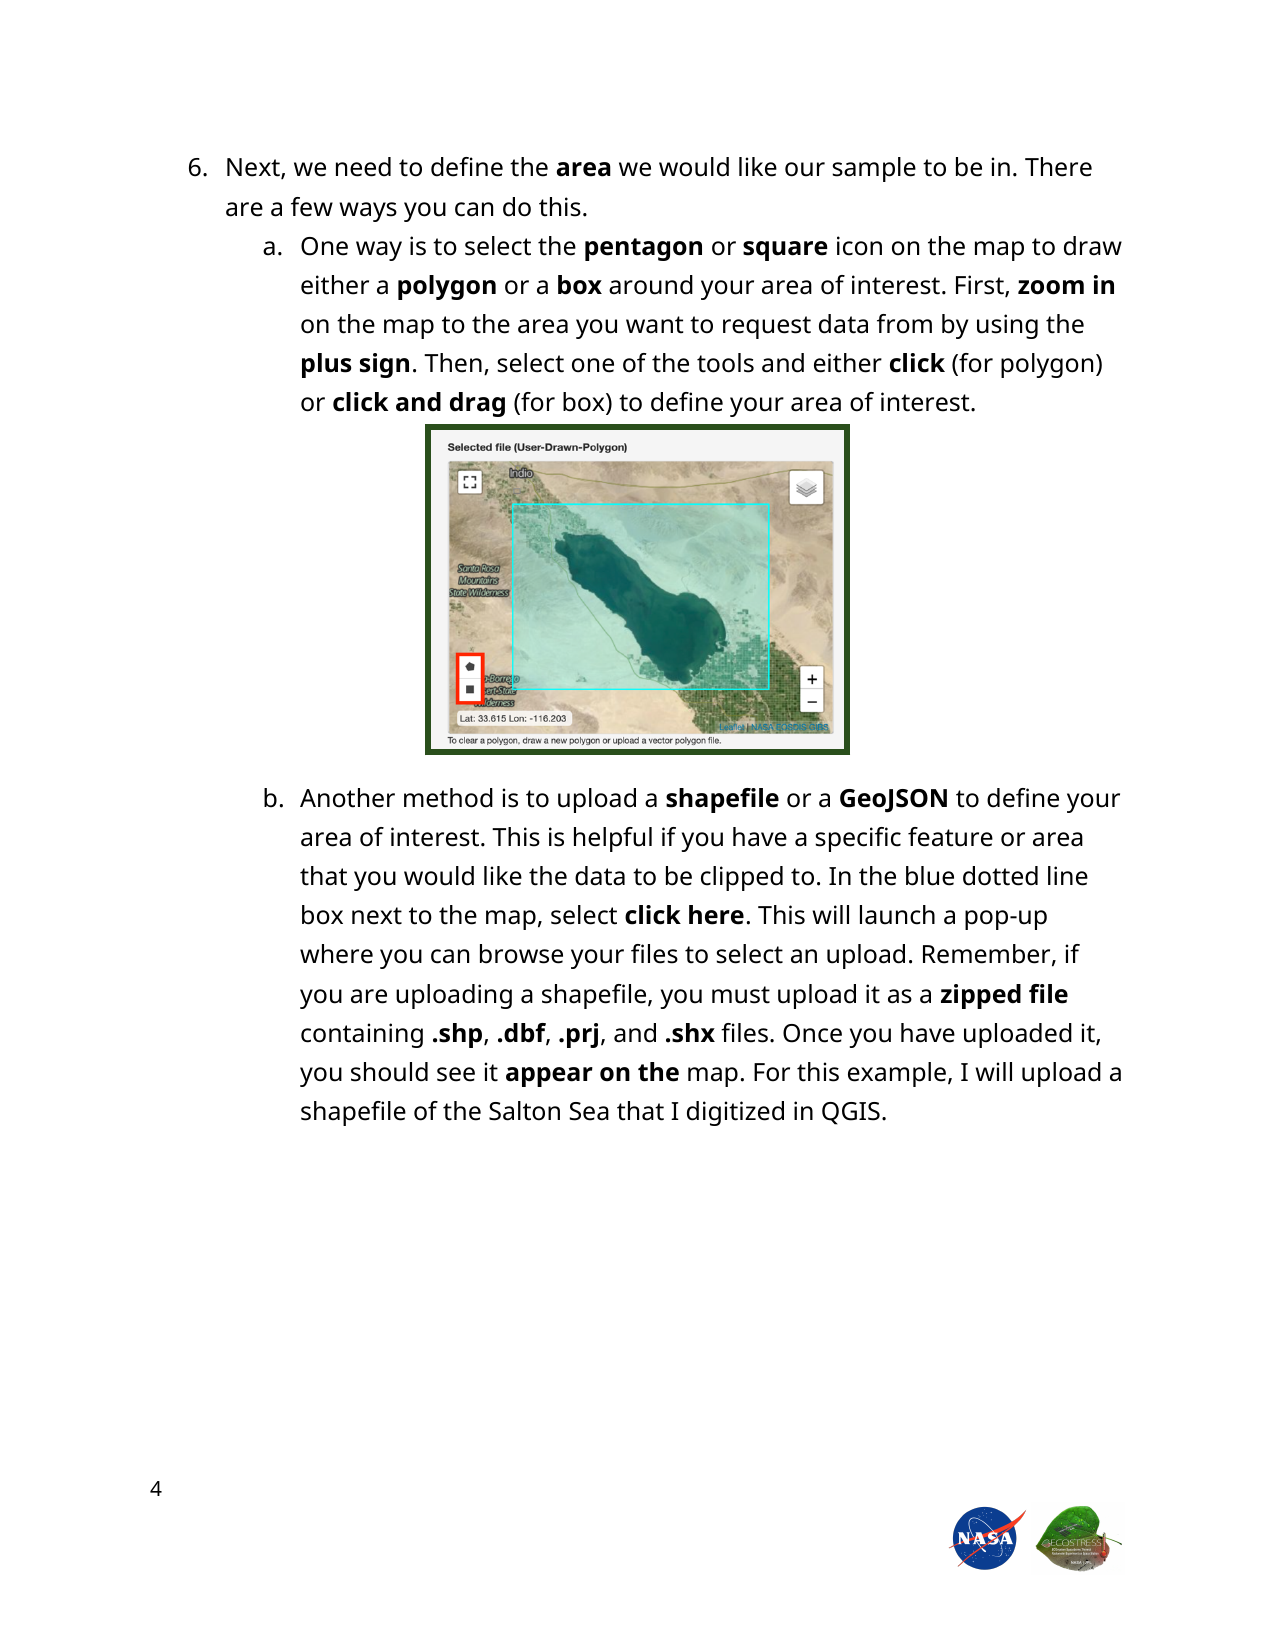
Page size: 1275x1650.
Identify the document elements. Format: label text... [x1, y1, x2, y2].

list Next, we need to define the area we would like our sample to be in. There are a few ways you can do this. [187, 150, 1125, 223]
picture [431, 430, 844, 749]
list Another method is to upload a shapefile or a GeoJSON to define your area of interest. This is helpful if you have a specific feature or area that you would like the data to be clipped to. In the blue dotted line box next to the map, select click here. This will launch a pop-up where you can browse your files to select an upload. Remember, if you are uploading a shapefile, you must upload it as a zipped file containing .shp, .dbf, .prj, and .shx files. Once you have uploaded it, you should see it appear on the map. For this example, I will upload a shapefile of the Salton Sea that I digitized in QGIS. [262, 780, 1125, 1128]
picture [946, 1502, 1125, 1575]
list One way is to select the pentagon or square icon on the map to draw either a polygon or a box around your area of interest. First, zoom in on the map to the area you want to request data from by using the plus sign. Then, select one of the tools and either click (for polygon) or click and drag (for box) to define your area of interest. [262, 228, 1125, 419]
